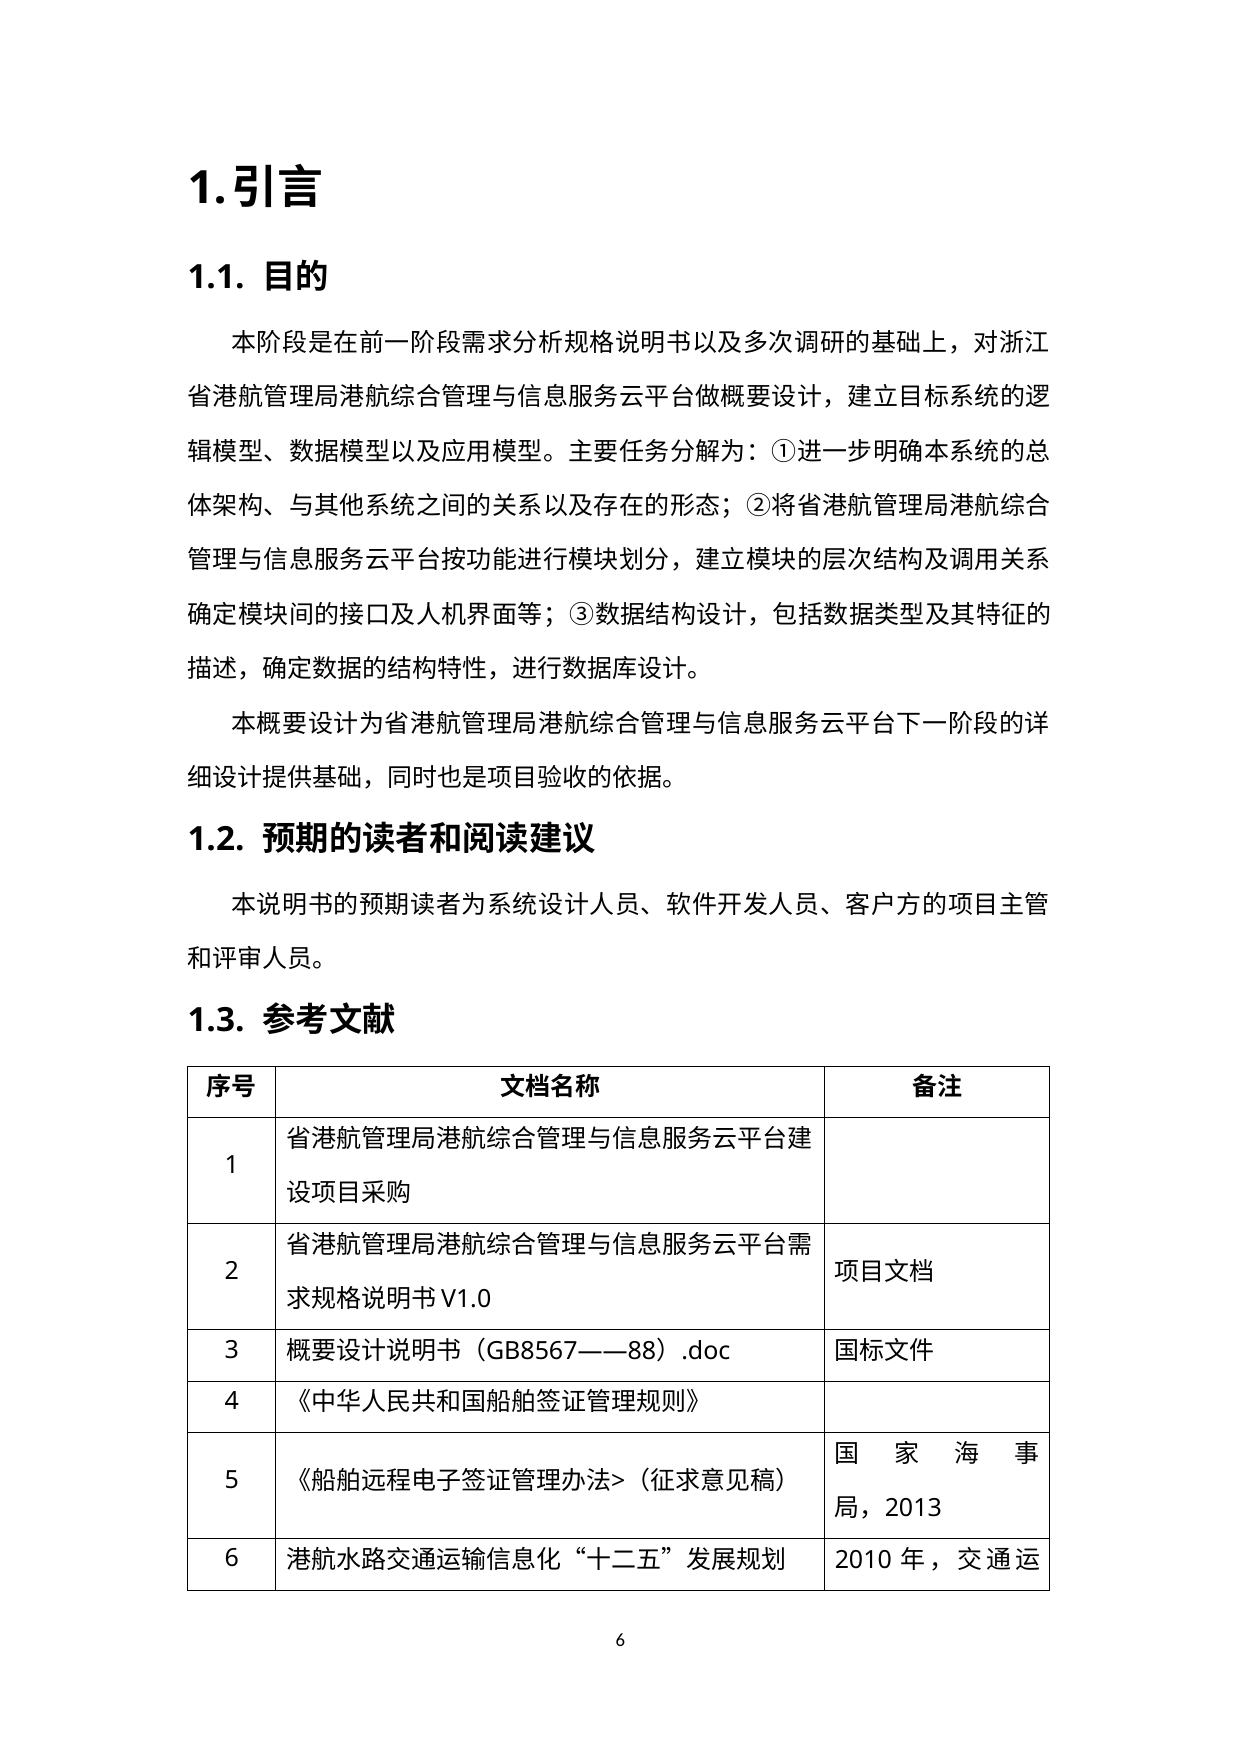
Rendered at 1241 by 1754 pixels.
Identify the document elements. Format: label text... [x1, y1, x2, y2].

text 本阶段是在前一阶段需求分析规格说明书以及多次调研的基础上，对浙江省港航管理局港航综合管理与信息服务云平台做概要设计，建立目标系统的逻辑模型、数据模型以及应用模型。主要任务分解为：①进一步明确本系统的总体架构、与其他系统之间的关系以及存在的形态；②将省港航管理局港航综合管理与信息服务云平台按功能进行模块划分，建立模块的层次结构及调用关系，确定模块间的接口及人机界面等；③数据结构设计，包括数据类型及其特征的描述，确定数据的结构特性，进行数据库设计。 [187, 322, 1053, 685]
table_cell 2010年，交通运输部 [825, 1539, 1049, 1590]
table_header 文档名称 [276, 1067, 824, 1117]
table_header 序号 [188, 1067, 275, 1117]
subtitle 引言 [187, 150, 1053, 217]
table_cell [825, 1382, 1049, 1432]
table_cell 5 [188, 1433, 275, 1538]
table_cell 概要设计说明书（GB8567——88）.doc [276, 1330, 824, 1381]
subtitle 参考文献 [187, 993, 1053, 1042]
table_cell 4 [188, 1382, 275, 1432]
table_cell [825, 1118, 1049, 1223]
table_cell 3 [188, 1330, 275, 1381]
text 本说明书的预期读者为系统设计人员、软件开发人员、客户方的项目主管和评审人员。 [187, 884, 1053, 975]
table_cell 国标文件 [825, 1330, 1049, 1381]
table_cell 《船舶远程电子签证管理办法>（征求意见稿） [276, 1433, 824, 1538]
table_cell 《中华人民共和国船舶签证管理规则》 [276, 1382, 824, 1432]
text 本概要设计为省港航管理局港航综合管理与信息服务云平台下一阶段的详细设计提供基础，同时也是项目验收的依据。 [187, 703, 1053, 794]
table_cell 项目文档 [825, 1224, 1049, 1329]
table_cell 省港航管理局港航综合管理与信息服务云平台建设项目采购 [276, 1118, 824, 1223]
table_cell 国家海事局，2013 [825, 1433, 1049, 1538]
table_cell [276, 1539, 824, 1590]
table_cell 省港航管理局港航综合管理与信息服务云平台需求规格说明书V1.0 [276, 1224, 824, 1329]
subtitle 预期的读者和阅读建议 [187, 812, 1053, 860]
table_cell 2 [188, 1224, 275, 1329]
table_header 备注 [825, 1067, 1049, 1117]
subtitle 目的 [187, 250, 1053, 298]
table_cell 1 [188, 1118, 275, 1223]
table_cell 6 [188, 1539, 275, 1590]
